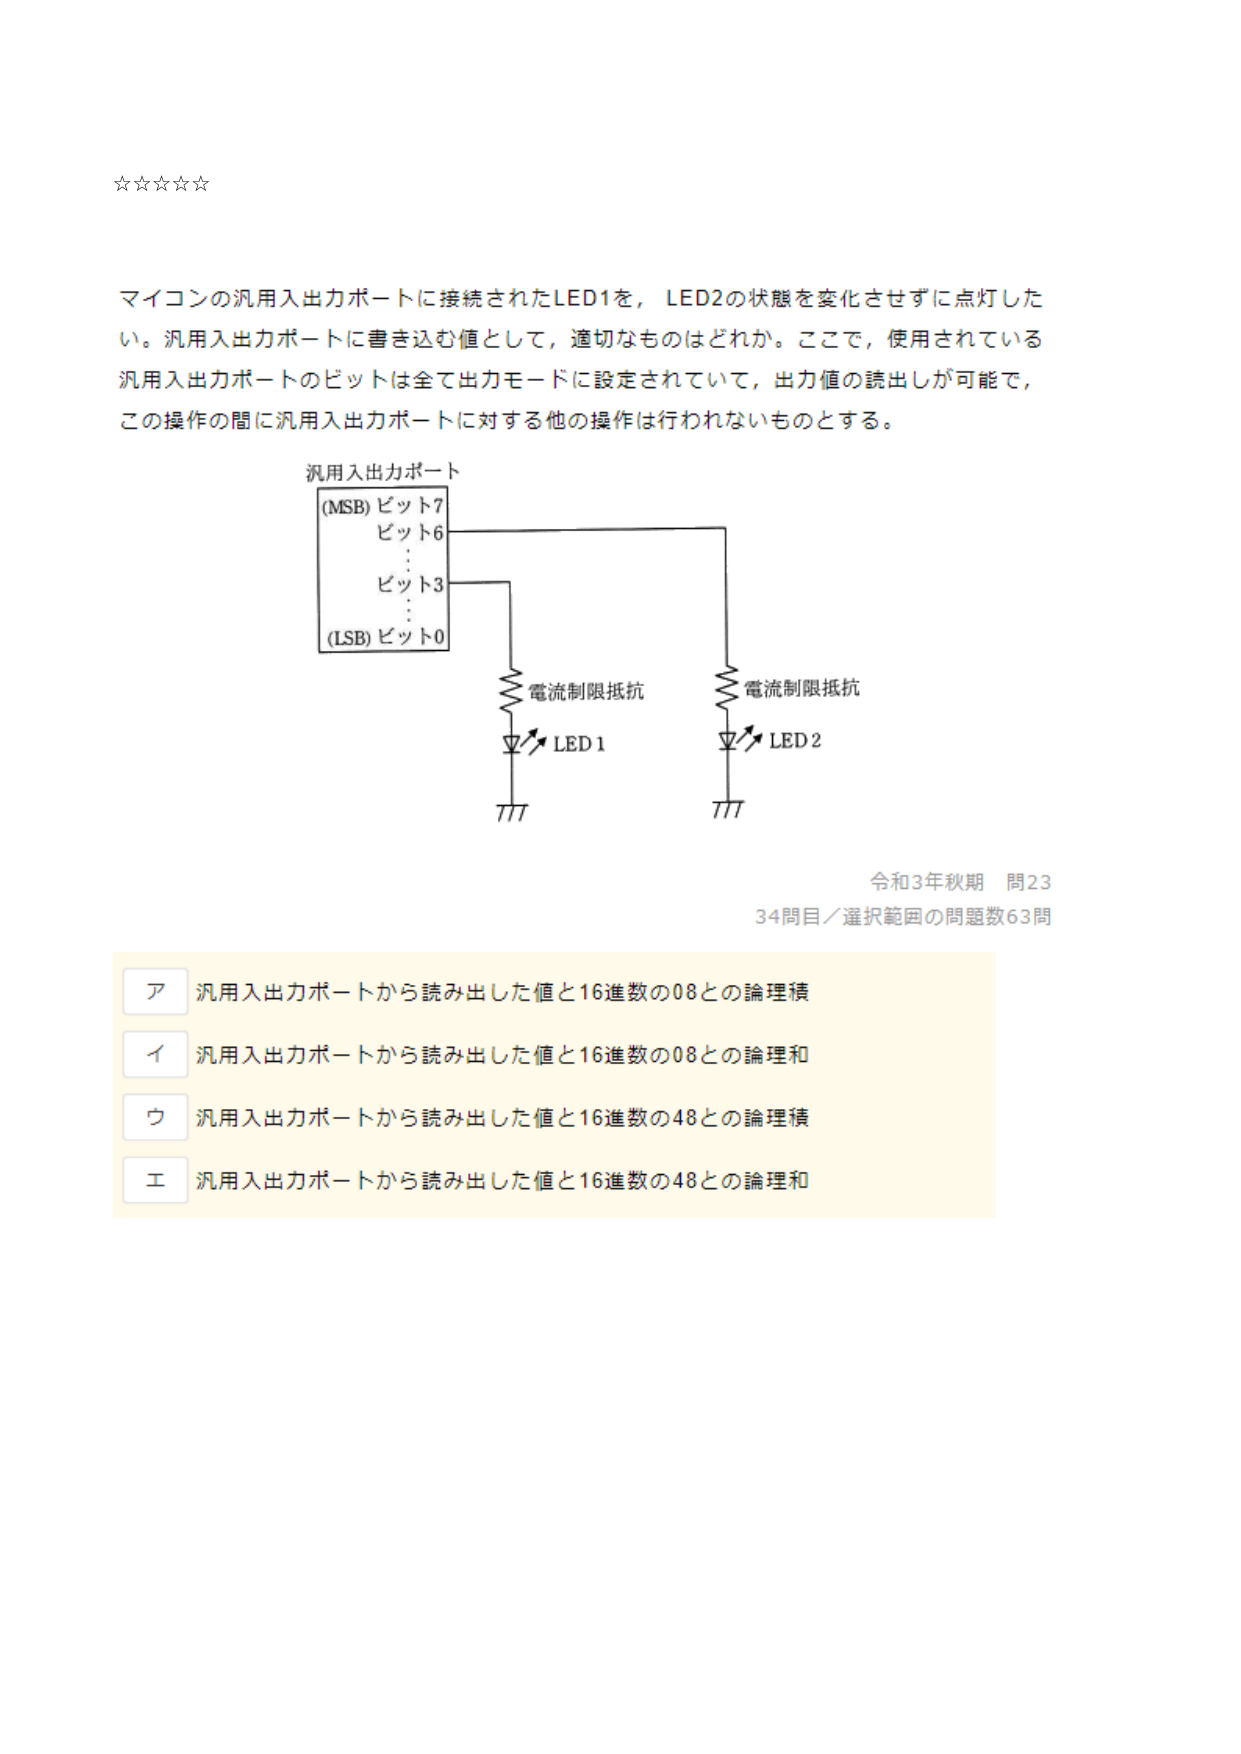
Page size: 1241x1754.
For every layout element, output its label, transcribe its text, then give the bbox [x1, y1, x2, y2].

picture [114, 277, 1055, 938]
text ☆☆☆☆☆ [112, 164, 1128, 202]
picture [112, 952, 996, 1218]
